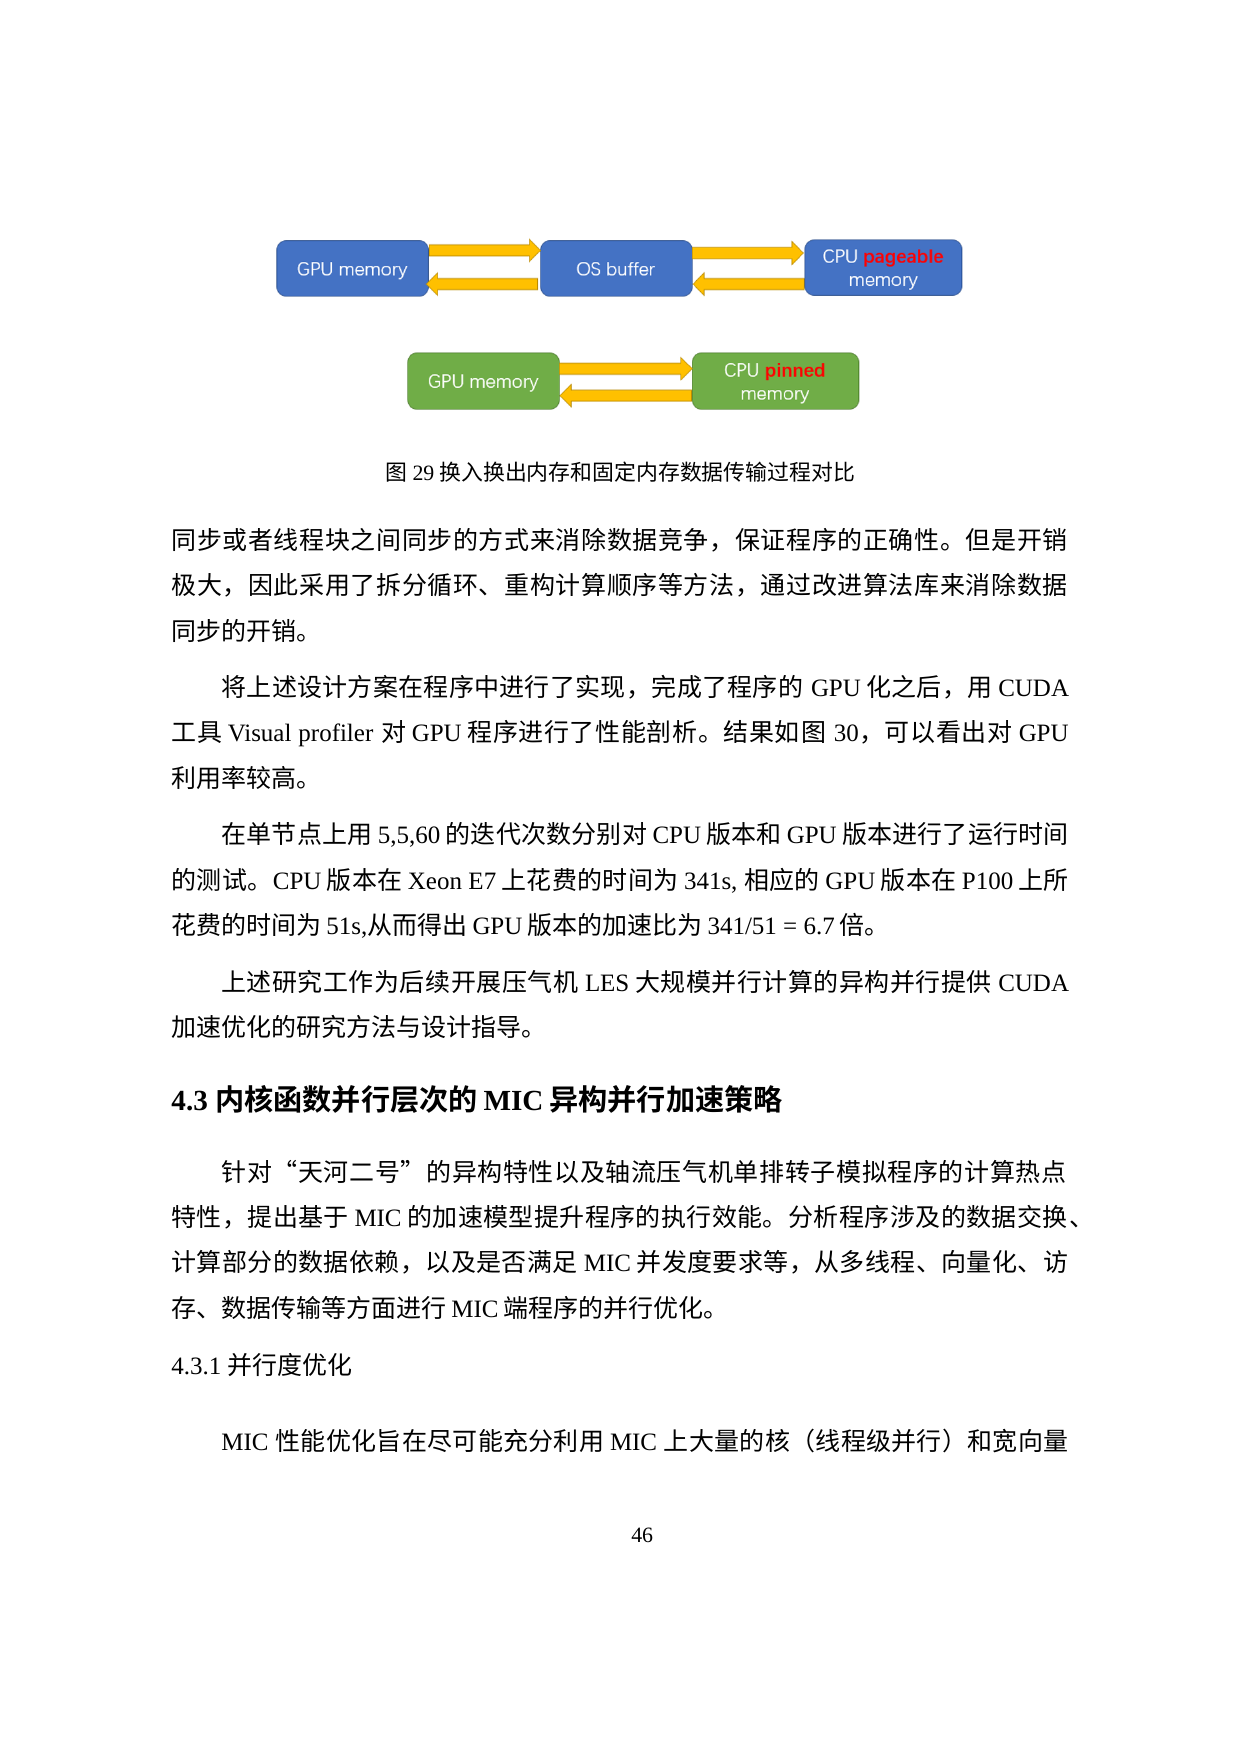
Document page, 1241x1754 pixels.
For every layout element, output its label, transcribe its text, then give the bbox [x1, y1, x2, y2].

picture [262, 221, 979, 428]
text 图 29 换入换出内存和固定内存数据传输过程对比 [171, 448, 1069, 493]
subtitle 4.3 内核函数并行层次的MIC异构并行加速策略 [171, 1075, 1069, 1121]
text 上述研究工作为后续开展压气机LES大规模并行计算的异构并行提供CUDA加速优化的研究方法与设计指导。 [171, 957, 1069, 1048]
text 同步或者线程块之间同步的方式来消除数据竞争，保证程序的正确性。但是开销极大，因此采用了拆分循环、重构计算顺序等方法，通过改进算法库来消除数据同步的开销。 [171, 516, 1069, 652]
subtitle 4.3.1 并行度优化 [171, 1341, 1069, 1387]
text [171, 1417, 1069, 1463]
text 针对“天河二号”的异构特性以及轴流压气机单排转子模拟程序的计算热点特性，提出基于MIC的加速模型提升程序的执行效能。分析程序涉及的数据交换、计算部分的数据依赖，以及是否满足MIC并发度要求等，从多线程、向量化、访存、数据传输等方面进行MIC端程序的并行优化。 [171, 1148, 1069, 1329]
text 将上述设计方案在程序中进行了实现，完成了程序的GPU化之后，用CUDA 工具Visual profiler 对GPU程序进行了性能剖析。结果如图 30，可以看出对GPU利用率较高。 [171, 663, 1069, 799]
text 在单节点上用5,5,60的迭代次数分别对CPU版本和GPU版本进行了运行时间的测试。CPU版本在Xeon E7上花费的时间为341s, 相应的GPU版本在P100上所花费的时间为51s,从而得出GPU版本的加速比为341/51 = 6.7倍。 [171, 810, 1069, 946]
